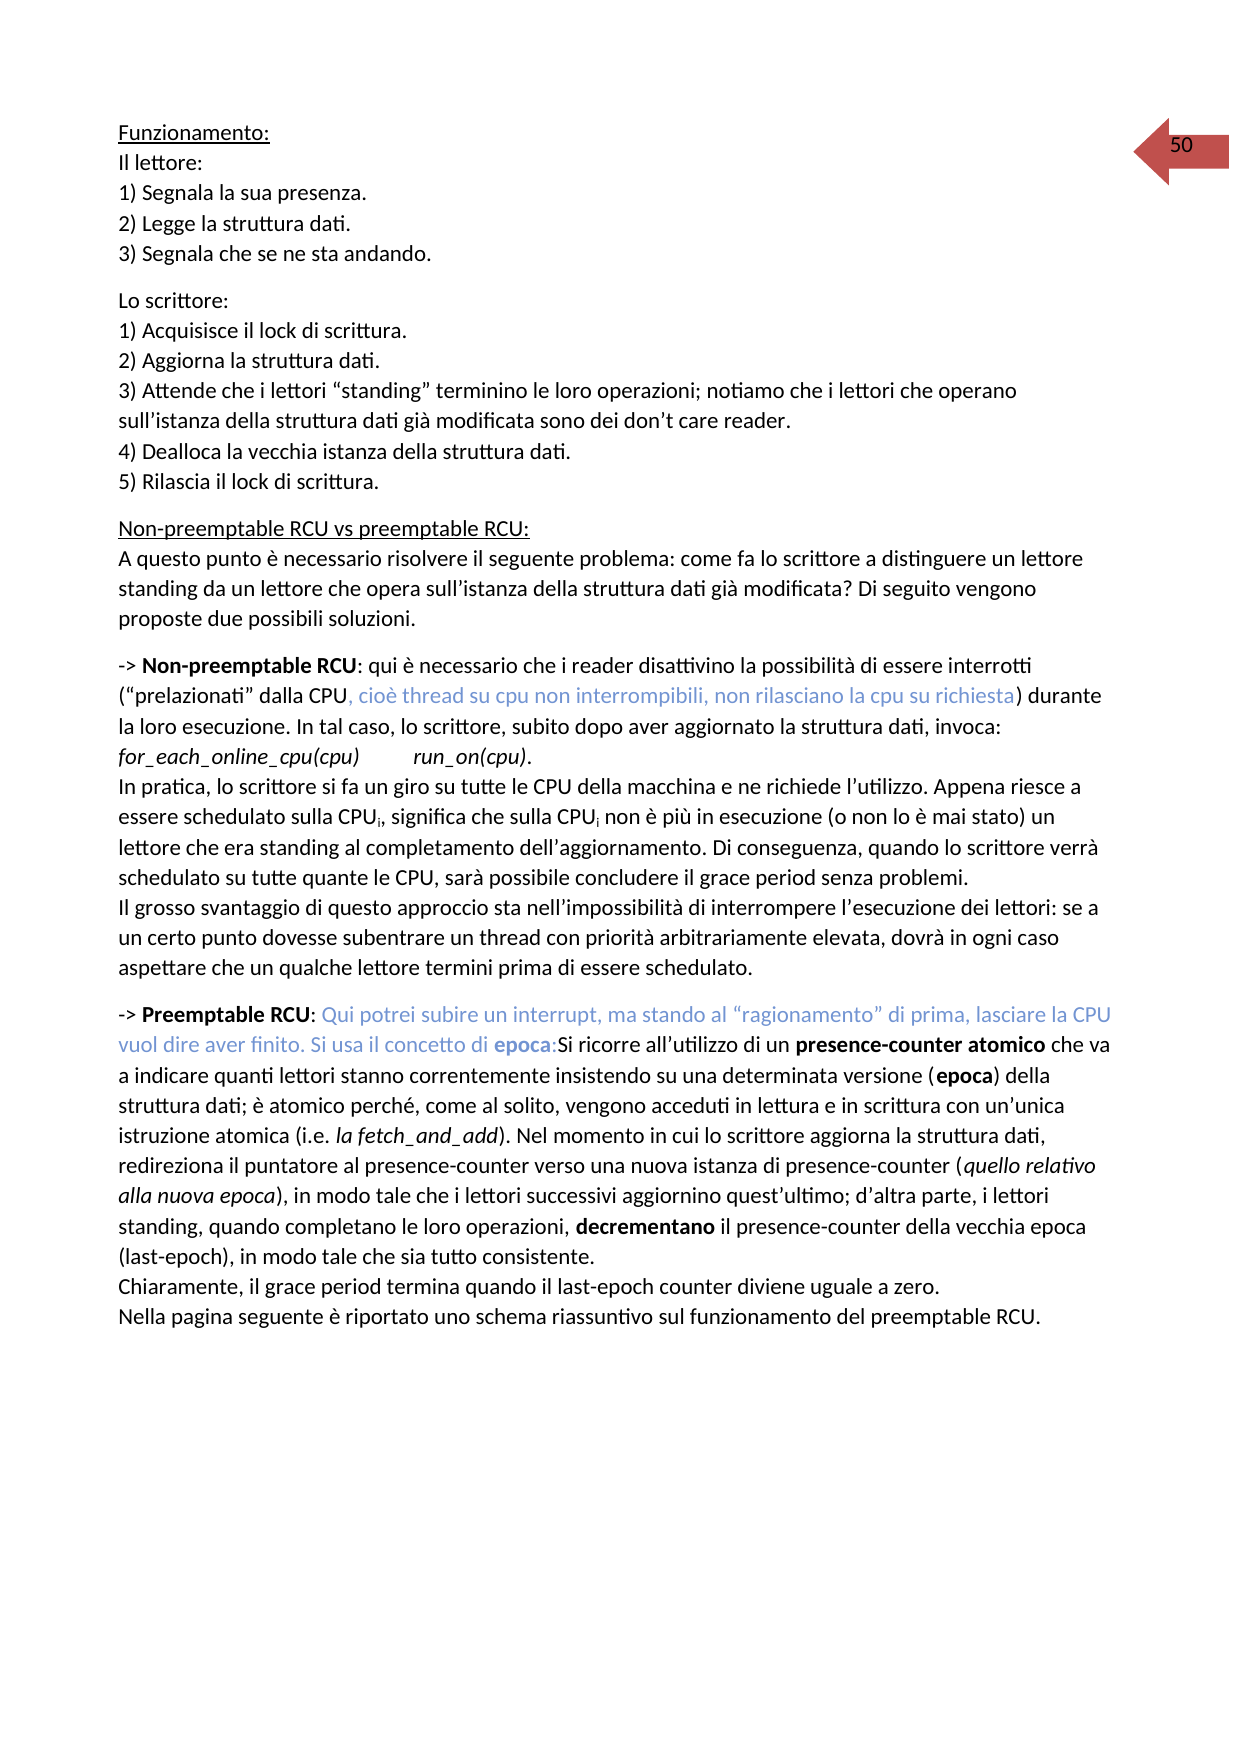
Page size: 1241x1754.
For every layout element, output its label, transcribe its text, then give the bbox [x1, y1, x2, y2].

text -> Non-preemptable RCU: qui è necessario che i reader disattivino la possibilità di essere interrotti (“prelazionati” dalla CPU, cioè thread su cpu non interrompibili, non rilasciano la cpu su richiesta) durante la loro esecuzione. In tal caso, lo scrittore, subito dopo aver aggiornato la struttura dati, invoca: for_each_online_cpu(cpu) run_on(cpu). In pratica, lo scrittore si fa un giro su tutte le CPU della macchina e ne richiede l’utilizzo. Appena riesce a essere schedulato sulla CPUi, significa che sulla CPUi non è più in esecuzione (o non lo è mai stato) un lettore che era standing al completamento dell’aggiornamento. Di conseguenza, quando lo scrittore verrà schedulato su tutte quante le CPU, sarà possibile concludere il grace period senza problemi. Il grosso svantaggio di questo approccio sta nell’impossibilità di interrompere l’esecuzione dei lettori: se a un certo punto dovesse subentrare un thread con priorità arbitrariamente elevata, dovrà in ogni caso aspettare che un qualche lettore termini prima di essere schedulato. [118, 651, 1122, 982]
text -> Preemptable RCU: Qui potrei subire un interrupt, ma stando al “ragionamento” di prima, lasciare la CPU vuol dire aver finito. Si usa il concetto di epoca:Si ricorre all’utilizzo di un presence-counter atomico che va a indicare quanti lettori stanno correntemente insistendo su una determinata versione (epoca) della struttura dati; è atomico perché, come al solito, vengono acceduti in lettura e in scrittura con un’unica istruzione atomica (i.e. la fetch_and_add). Nel momento in cui lo scrittore aggiorna la struttura dati, redireziona il puntatore al presence-counter verso una nuova istanza di presence-counter (quello relativo alla nuova epoca), in modo tale che i lettori successivi aggiornino quest’ultimo; d’altra parte, i lettori standing, quando completano le loro operazioni, decrementano il presence-counter della vecchia epoca (last-epoch), in modo tale che sia tutto consistente. Chiaramente, il grace period termina quando il last-epoch counter diviene uguale a zero. Nella pagina seguente è riportato uno schema riassuntivo sul funzionamento del preemptable RCU. [118, 1000, 1122, 1331]
text Non-preemptable RCU vs preemptable RCU: A questo punto è necessario risolvere il seguente problema: come fa lo scrittore a distinguere un lettore standing da un lettore che opera sull’istanza della struttura dati già modificata? Di seguito vengono proposte due possibili soluzioni. [118, 514, 1122, 633]
text Funzionamento: Il lettore: 1) Segnala la sua presenza. 2) Legge la struttura dati. 3) Segnala che se ne sta andando. [118, 118, 1122, 267]
text Lo scrittore: 1) Acquisisce il lock di scrittura. 2) Aggiorna la struttura dati. 3) Attende che i lettori “standing” terminino le loro operazioni; notiamo che i lettori che operano sull’istanza della struttura dati già modificata sono dei don’t care reader. 4) Dealloca la vecchia istanza della struttura dati. 5) Rilascia il lock di scrittura. [118, 286, 1122, 495]
